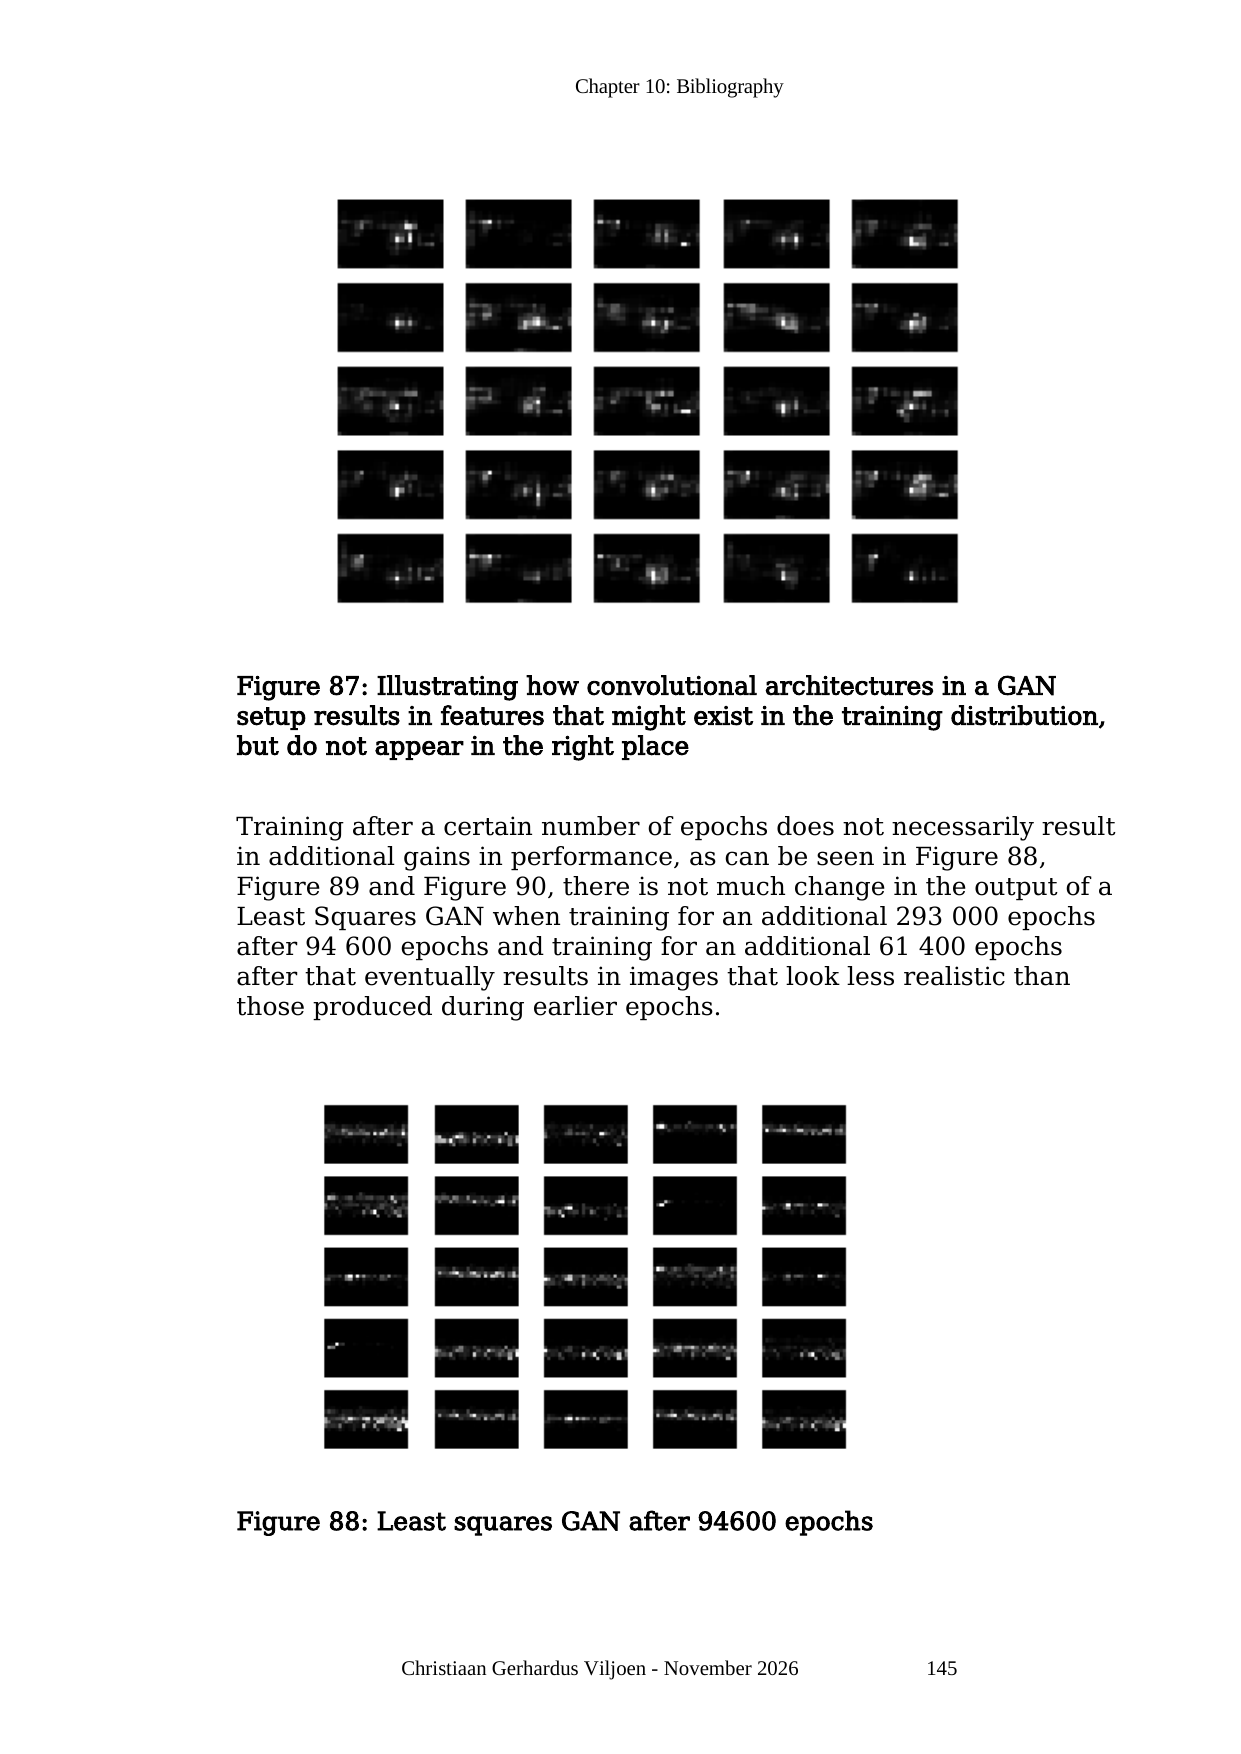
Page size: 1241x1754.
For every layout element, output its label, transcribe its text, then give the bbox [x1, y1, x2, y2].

picture [236, 135, 1038, 670]
picture [236, 1050, 919, 1506]
